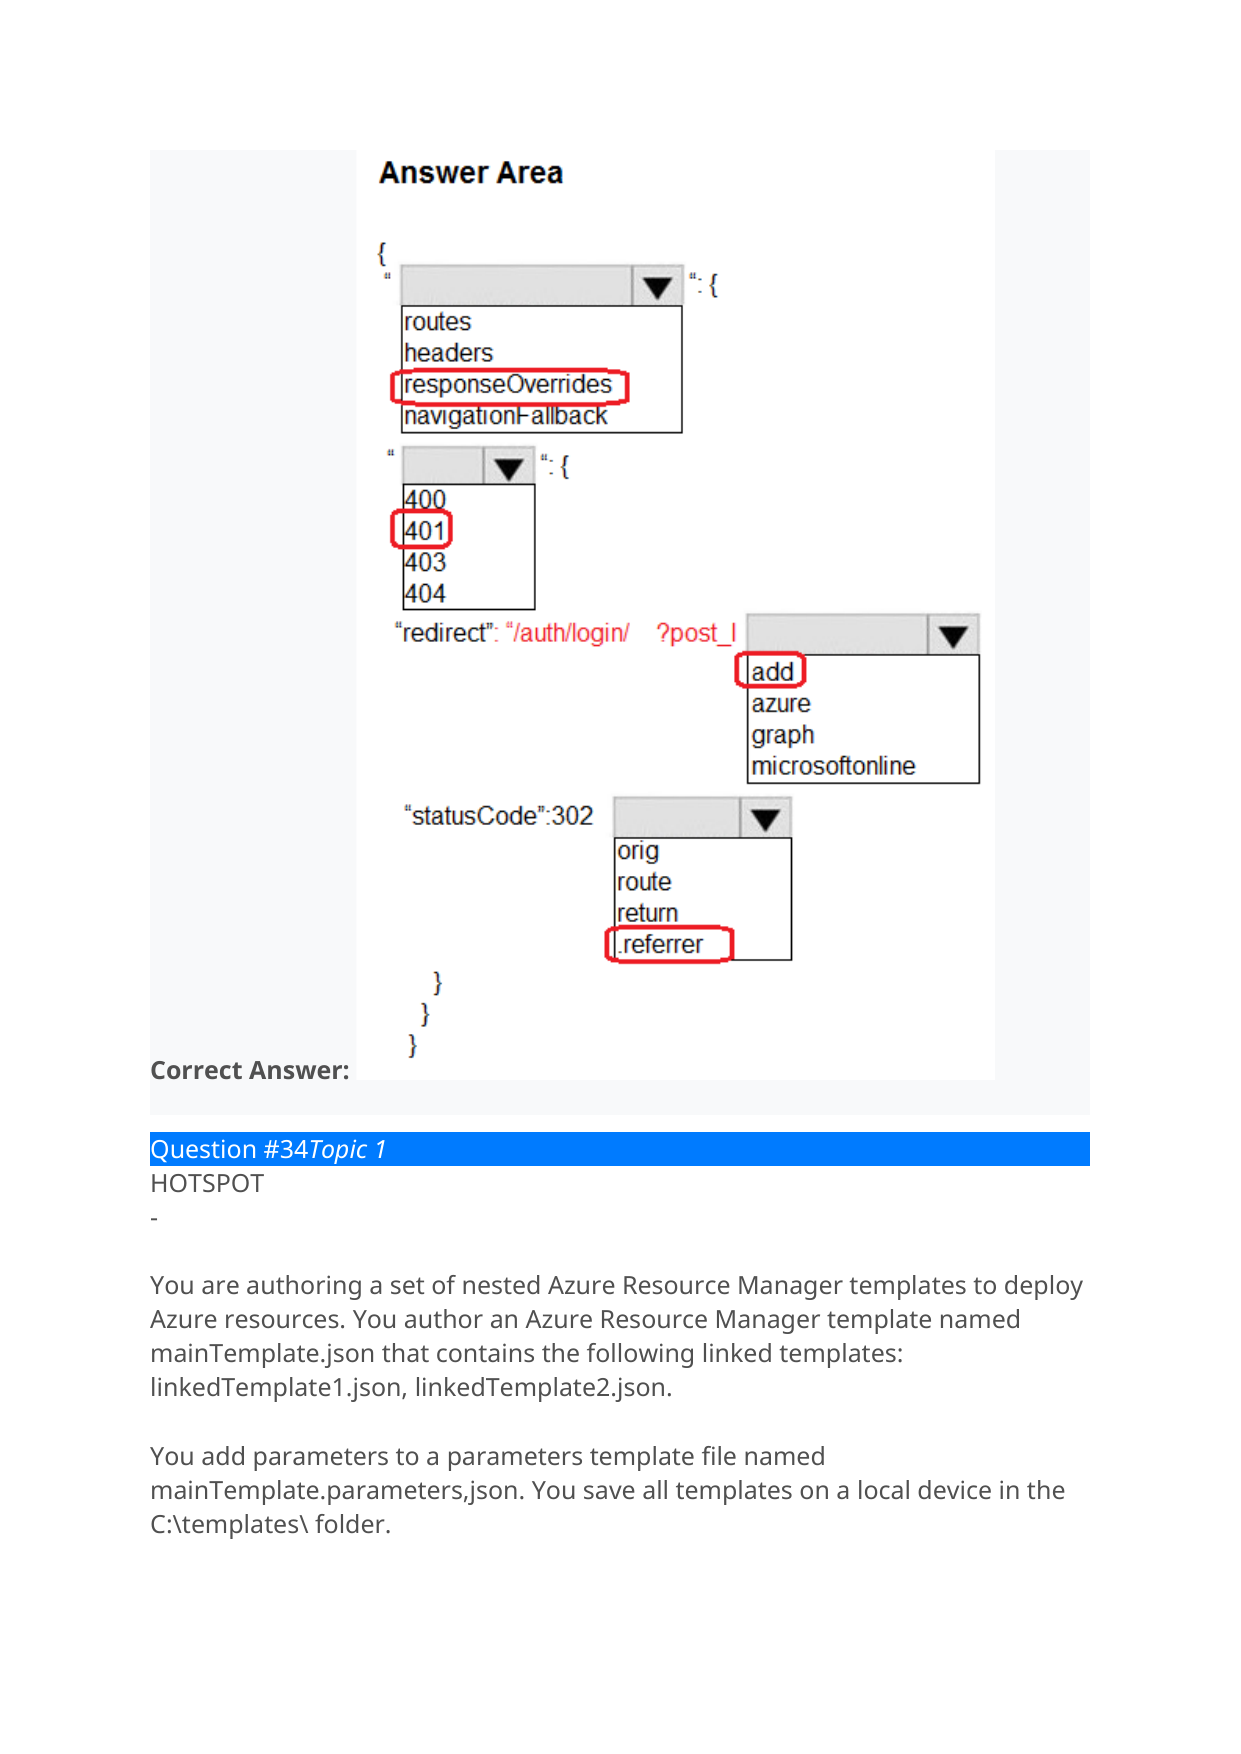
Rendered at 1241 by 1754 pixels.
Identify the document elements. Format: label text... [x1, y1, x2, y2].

text Question #34Topic 1 [150, 1132, 1090, 1166]
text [150, 1166, 1090, 1574]
picture [356, 150, 996, 1080]
